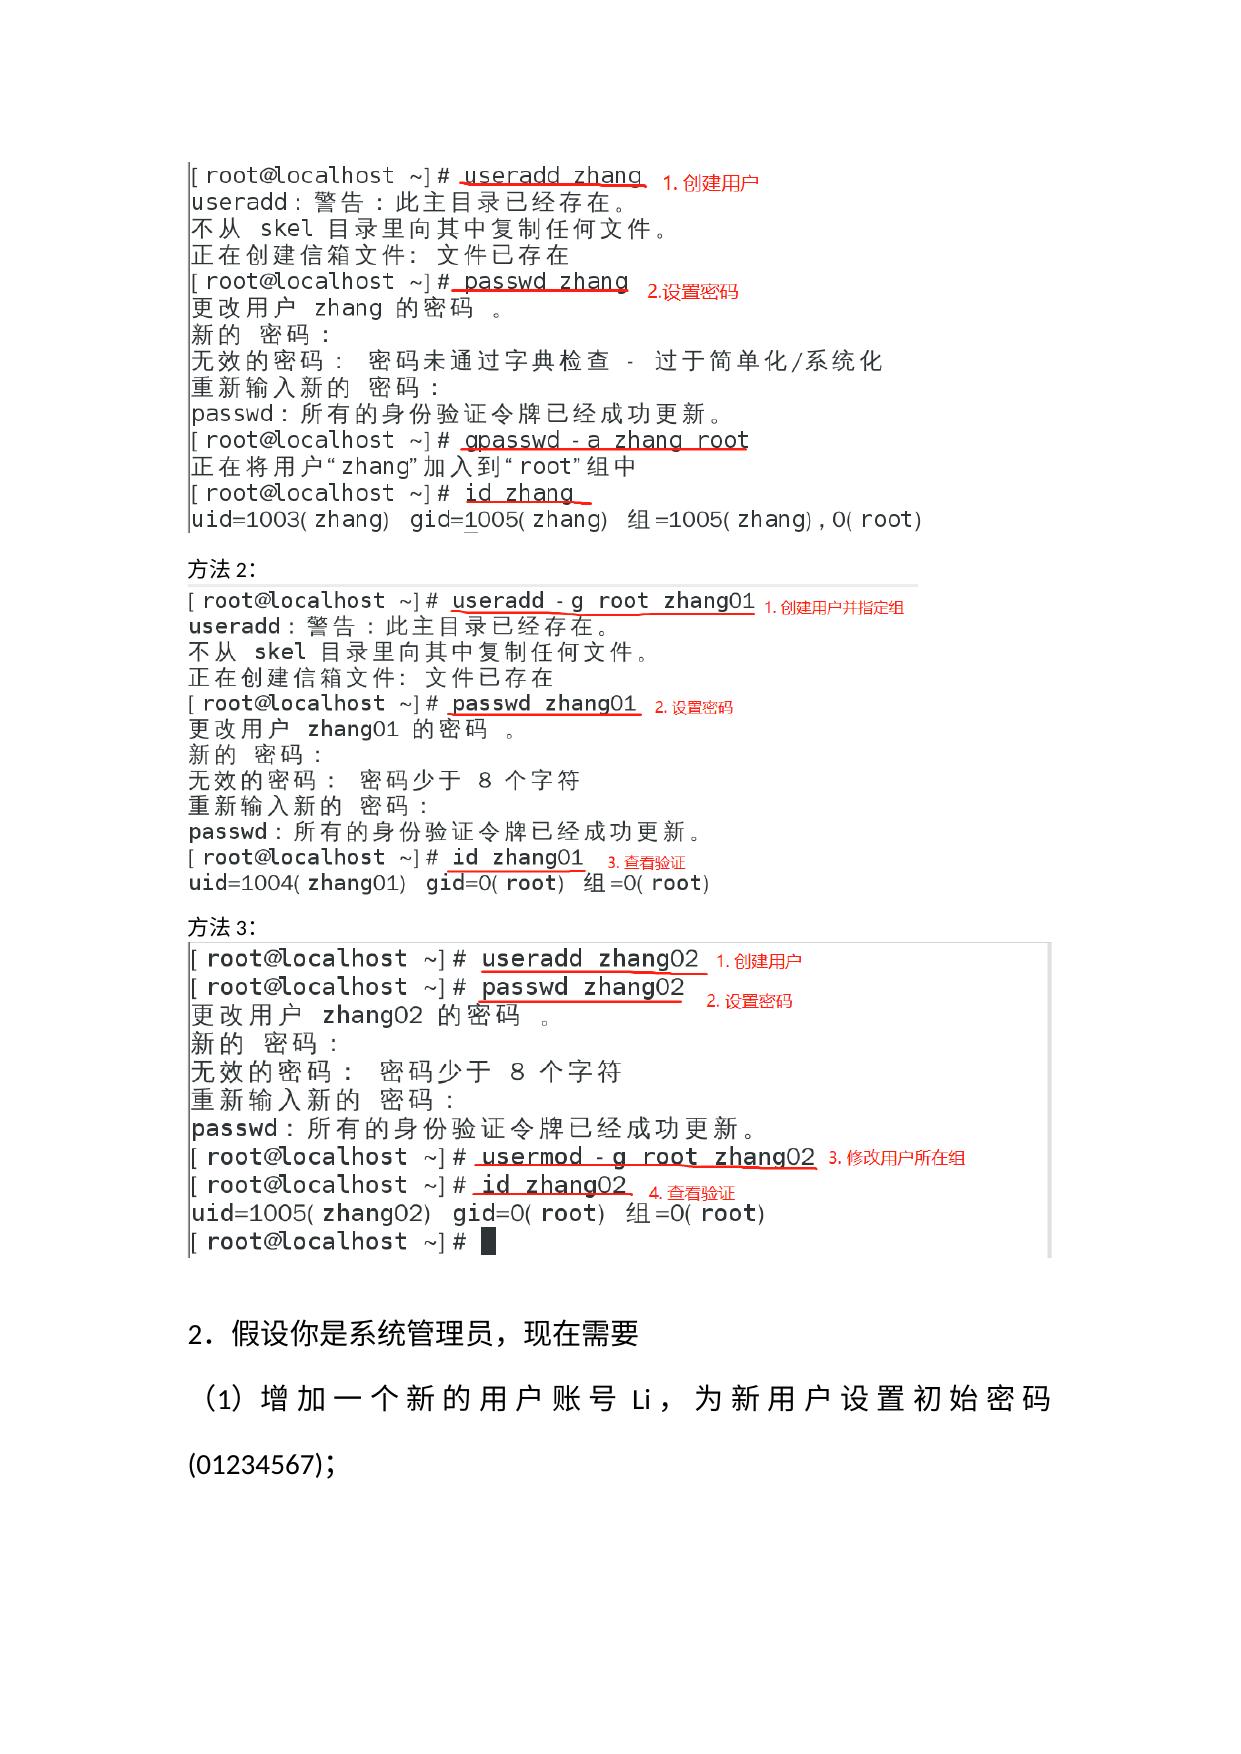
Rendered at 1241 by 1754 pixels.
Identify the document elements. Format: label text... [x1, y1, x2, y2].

list 方法2： [187, 552, 1053, 584]
list 假设你是系统管理员，现在需要 [187, 1299, 1053, 1364]
picture [187, 942, 1052, 1258]
list 增加一个新的用户账号Li，为新用户设置初始密码(01234567)； [187, 1364, 1053, 1494]
picture [187, 584, 919, 895]
list 方法3： [187, 909, 1053, 942]
picture [187, 162, 1071, 533]
